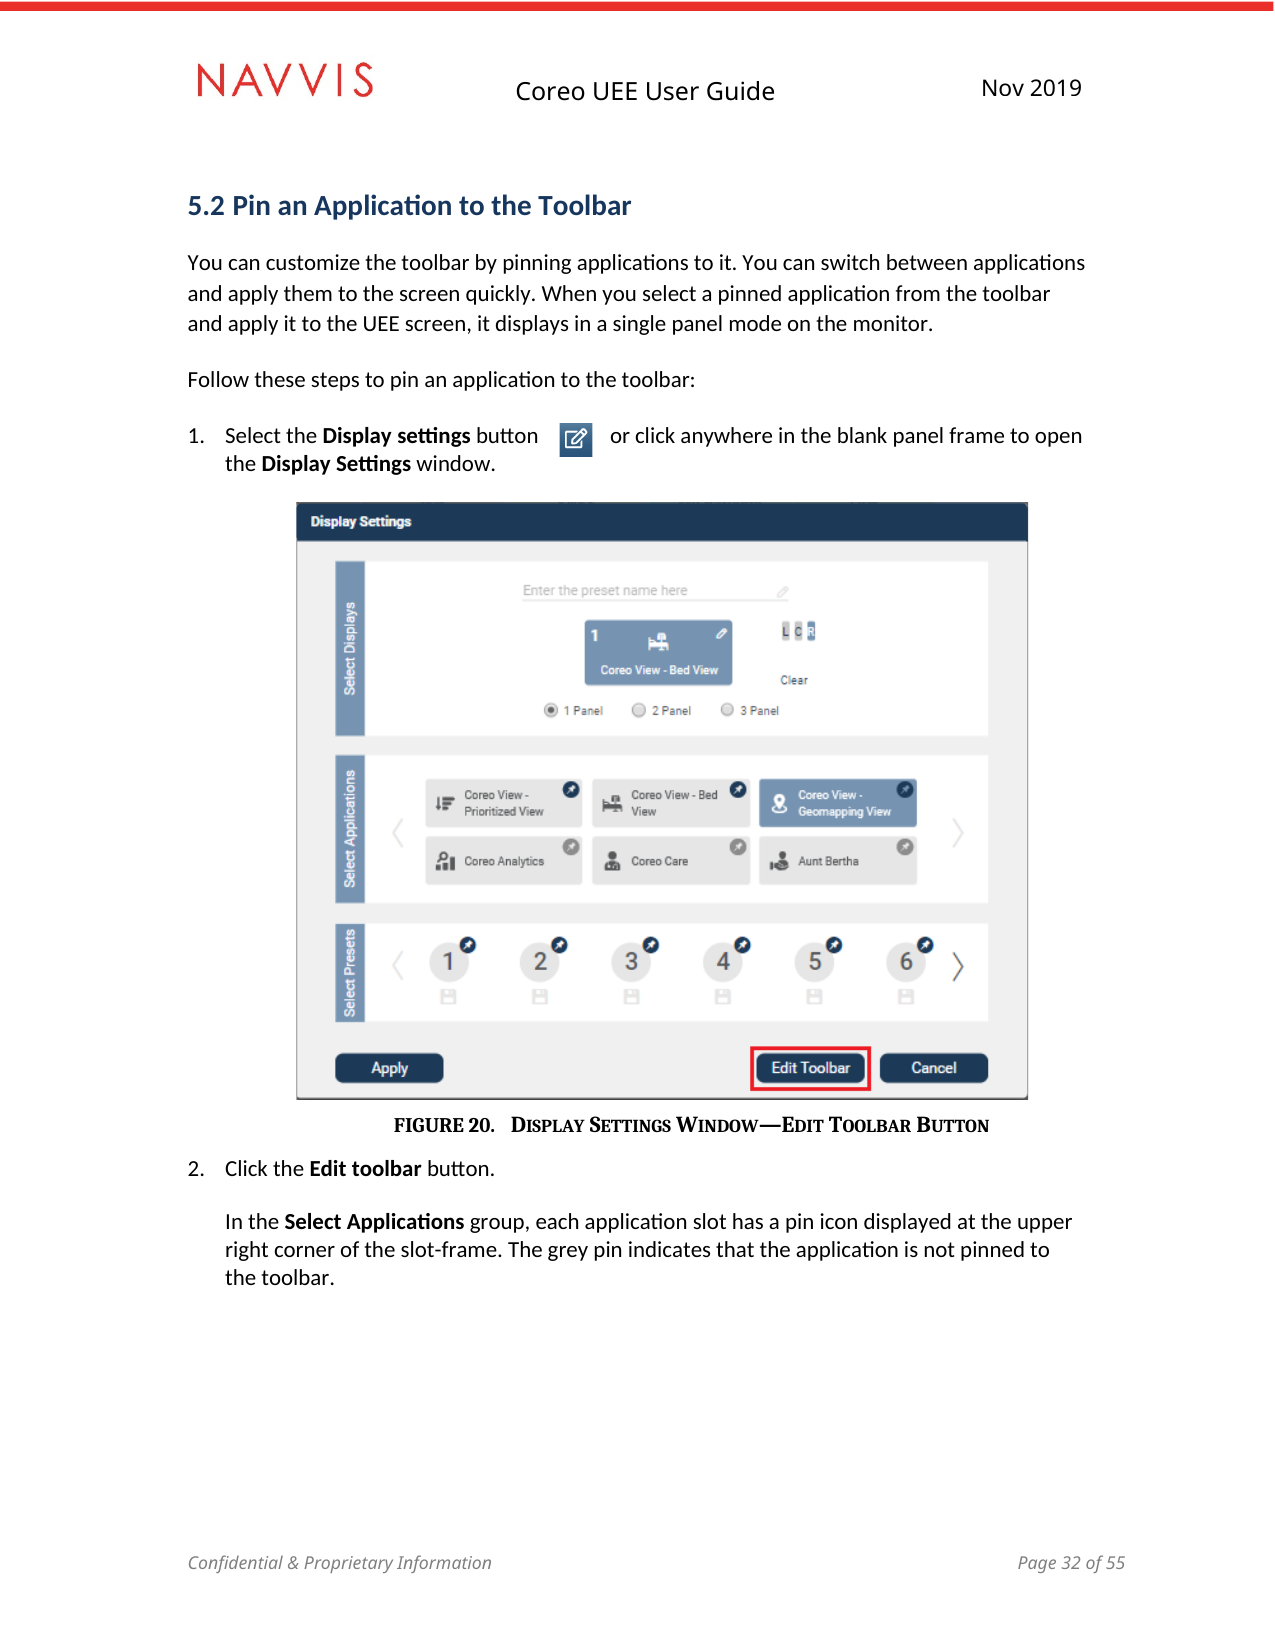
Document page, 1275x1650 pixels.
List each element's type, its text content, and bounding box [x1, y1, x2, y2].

subtitle Pin an Application to the Toolbar [187, 187, 1087, 223]
list Click the Edit toolbar button. [187, 1154, 1087, 1182]
picture [187, 55, 383, 104]
text You can customize the toolbar by pinning applications to it. You can switch between applications and apply them to the screen quickly. When you select a pinned application from the toolbar and apply it to the UEE screen, it displays in a single panel mode on the monitor. [187, 248, 1087, 338]
text Display Settings Window—Edit Toolbar Button [296, 1112, 1087, 1138]
list Select the Display settings button or click anywhere in the blank panel frame to open the Display Settings window. [187, 421, 1087, 477]
picture [559, 423, 593, 457]
picture [296, 502, 1029, 1100]
text In the Select Applications group, each application slot has a pin icon displayed at the upper right corner of the slot-frame. The grey pin indicates that the application is not pinned to the toolbar. [225, 1207, 1087, 1291]
text Follow these steps to pin an application to the toolbar: [187, 365, 1087, 393]
